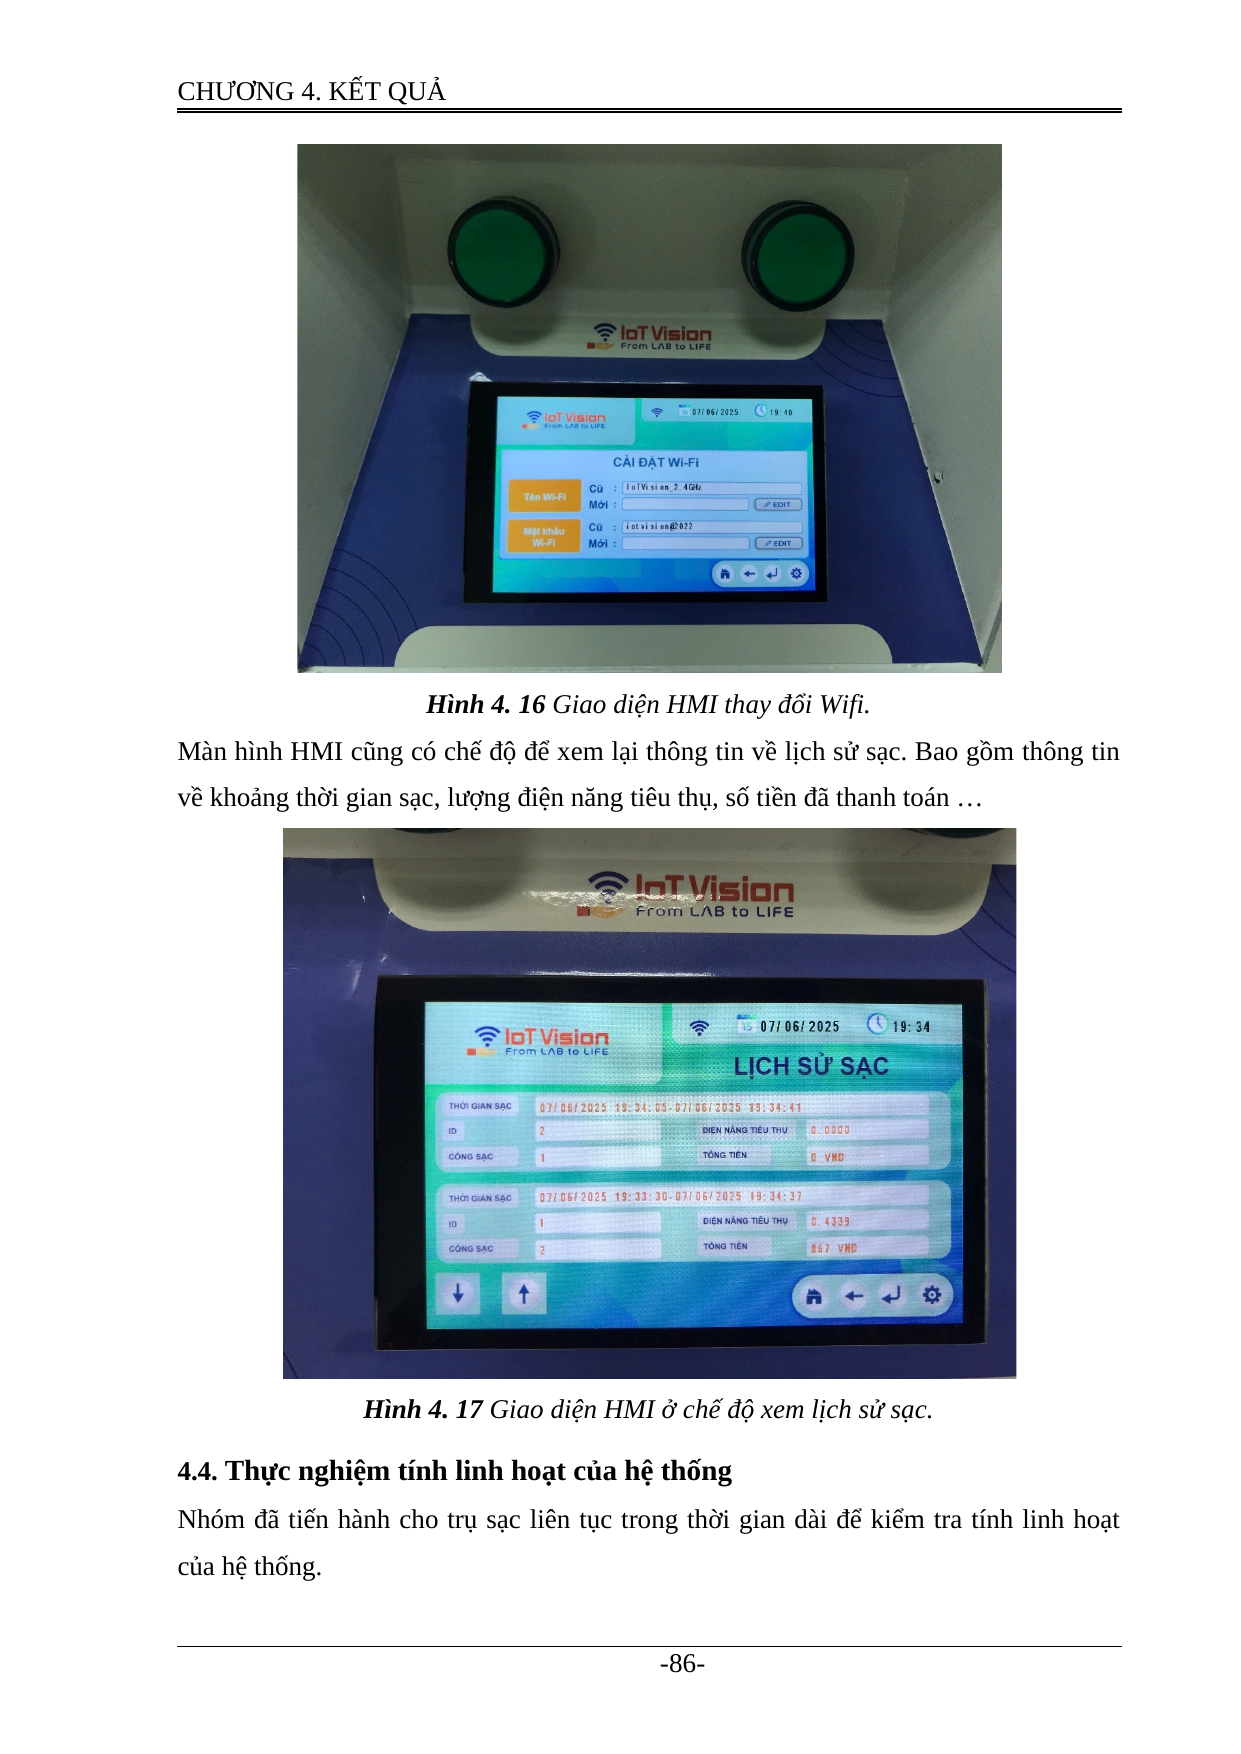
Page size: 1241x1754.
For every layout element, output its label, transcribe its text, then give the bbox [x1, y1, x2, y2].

subtitle Thực nghiệm tính linh hoạt của hệ thống [177, 1453, 1122, 1486]
text Màn hình HMI cũng có chế độ để xem lại thông tin về lịch sử sạc. Bao gồm thông tin về khoảng thời gian sạc, lượng điện năng tiêu thụ, số tiền đã thanh toán … [177, 735, 1122, 813]
text Hình 4. 17 Giao diện HMI ở chế độ xem lịch sử sạc. [177, 1394, 1122, 1425]
text Nhóm đã tiến hành cho trụ sạc liên tục trong thời gian dài để kiểm tra tính linh hoạt của hệ thống. [177, 1503, 1122, 1581]
picture [297, 144, 1002, 673]
picture [283, 828, 1017, 1379]
text Hình 4. 16 Giao diện HMI thay đổi Wifi. [177, 688, 1122, 719]
